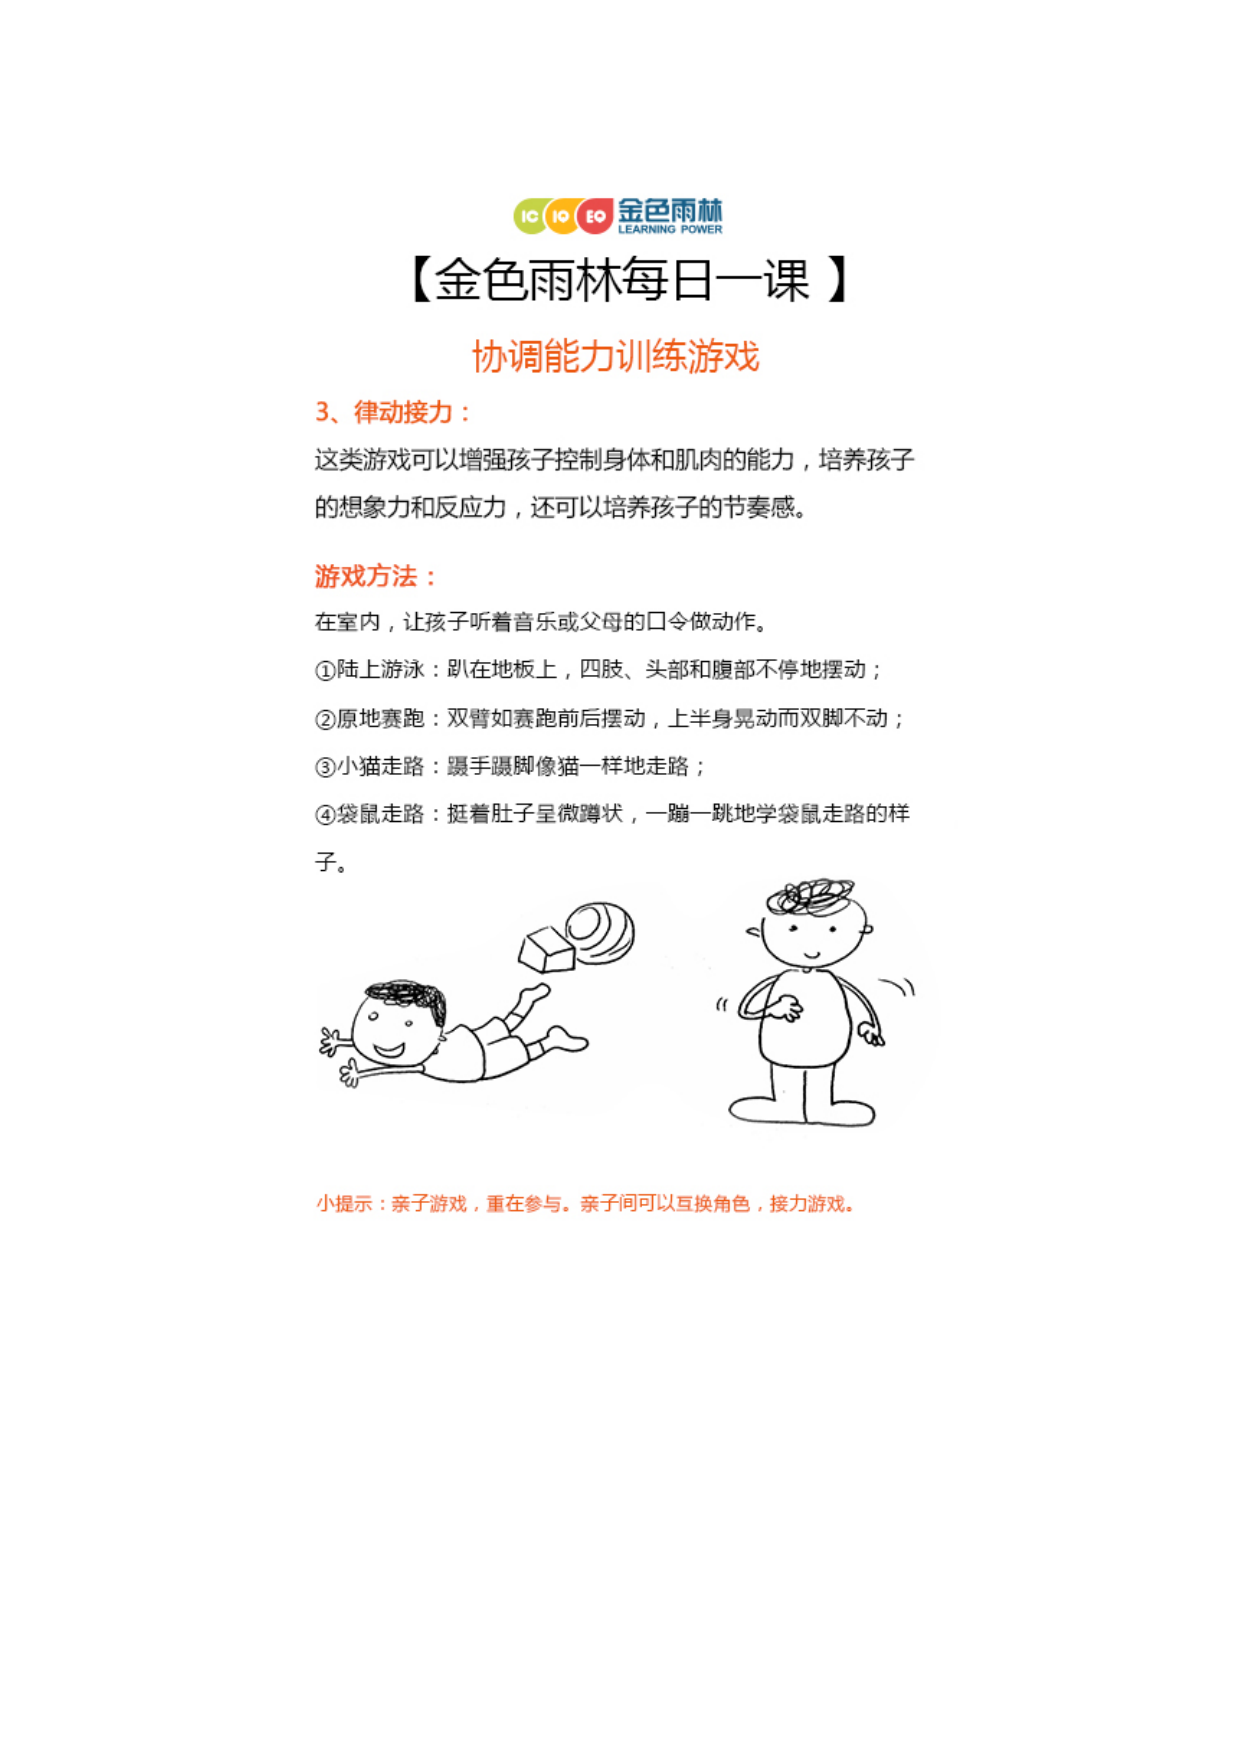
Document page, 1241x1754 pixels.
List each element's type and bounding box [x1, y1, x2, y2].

picture [187, 172, 1051, 1324]
